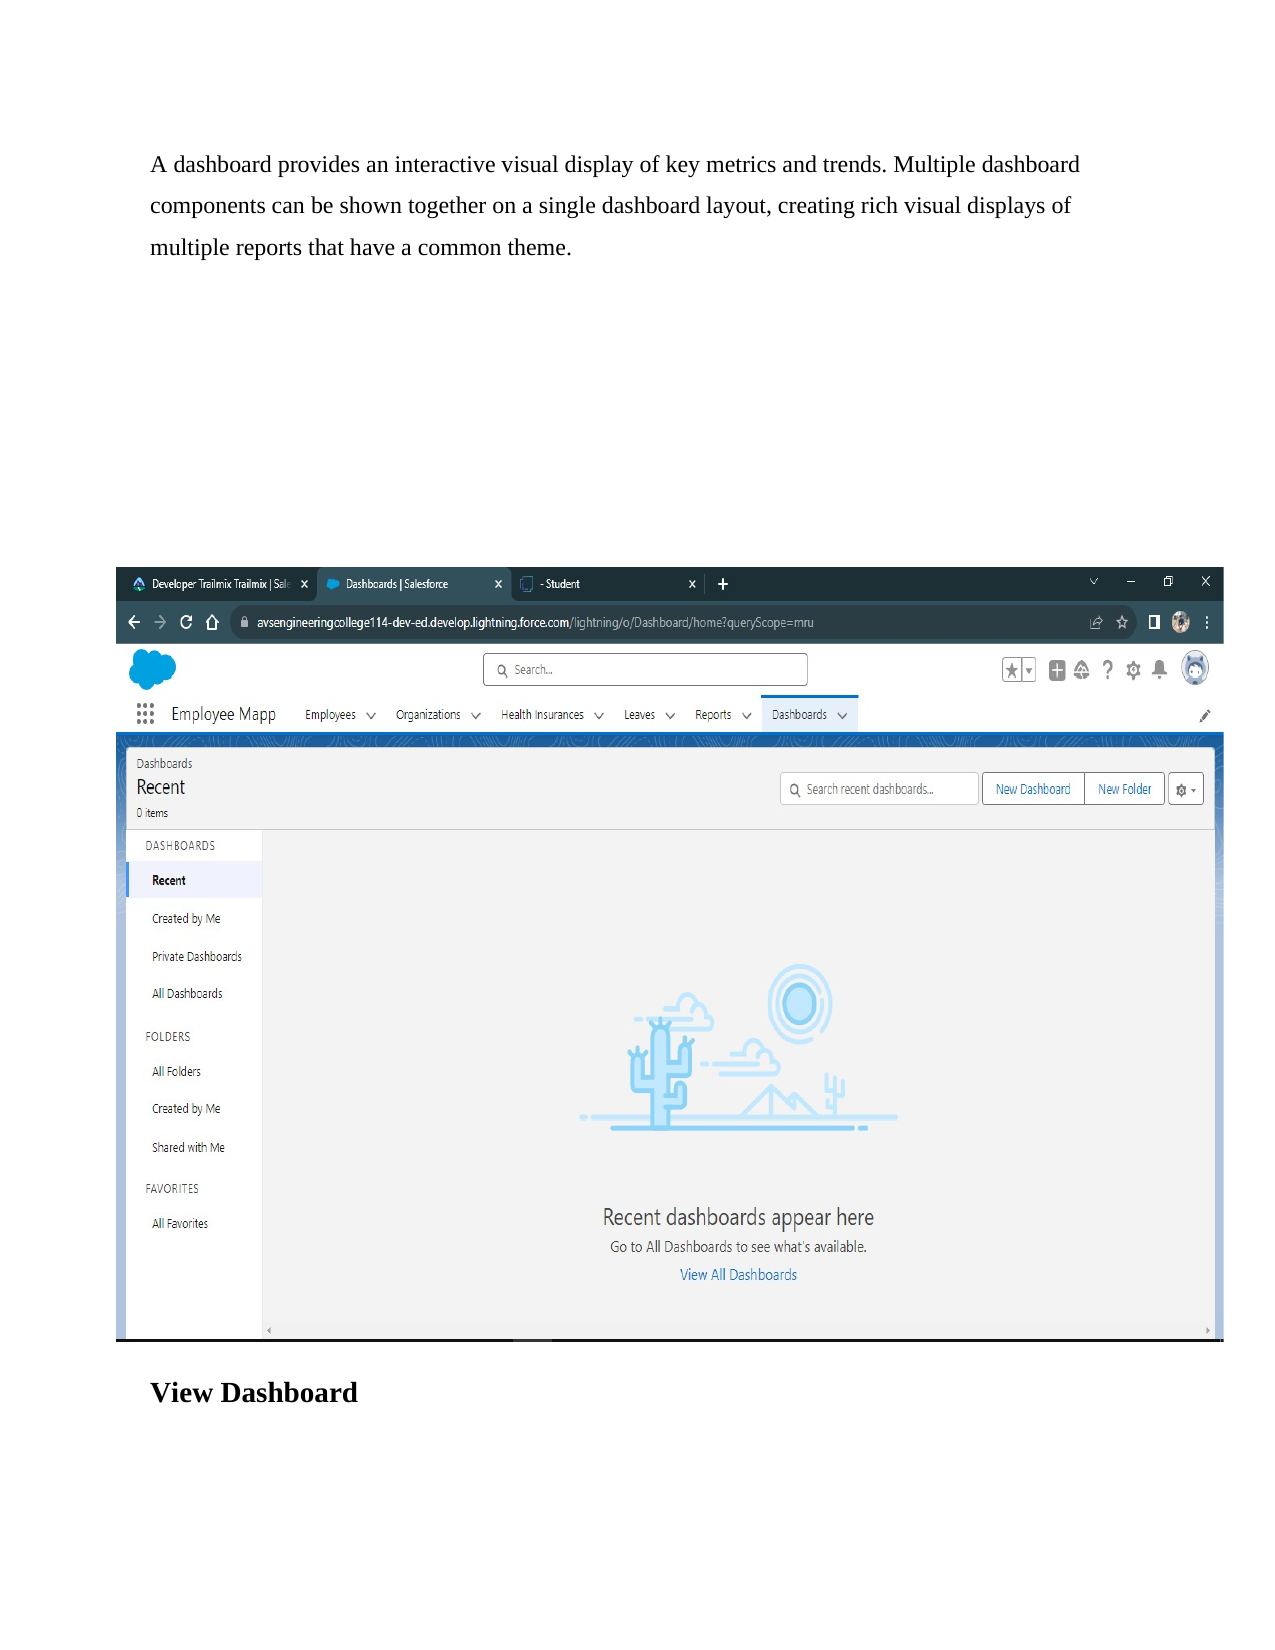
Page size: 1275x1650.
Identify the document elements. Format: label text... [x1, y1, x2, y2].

text A dashboard provides an interactive visual display of key metrics and trends. Multiple dashboard components can be shown together on a single dashboard layout, creating rich visual displays of multiple reports that have a common theme. [150, 150, 1125, 260]
picture [116, 567, 1224, 1342]
text View Dashboard [150, 1342, 1125, 1409]
